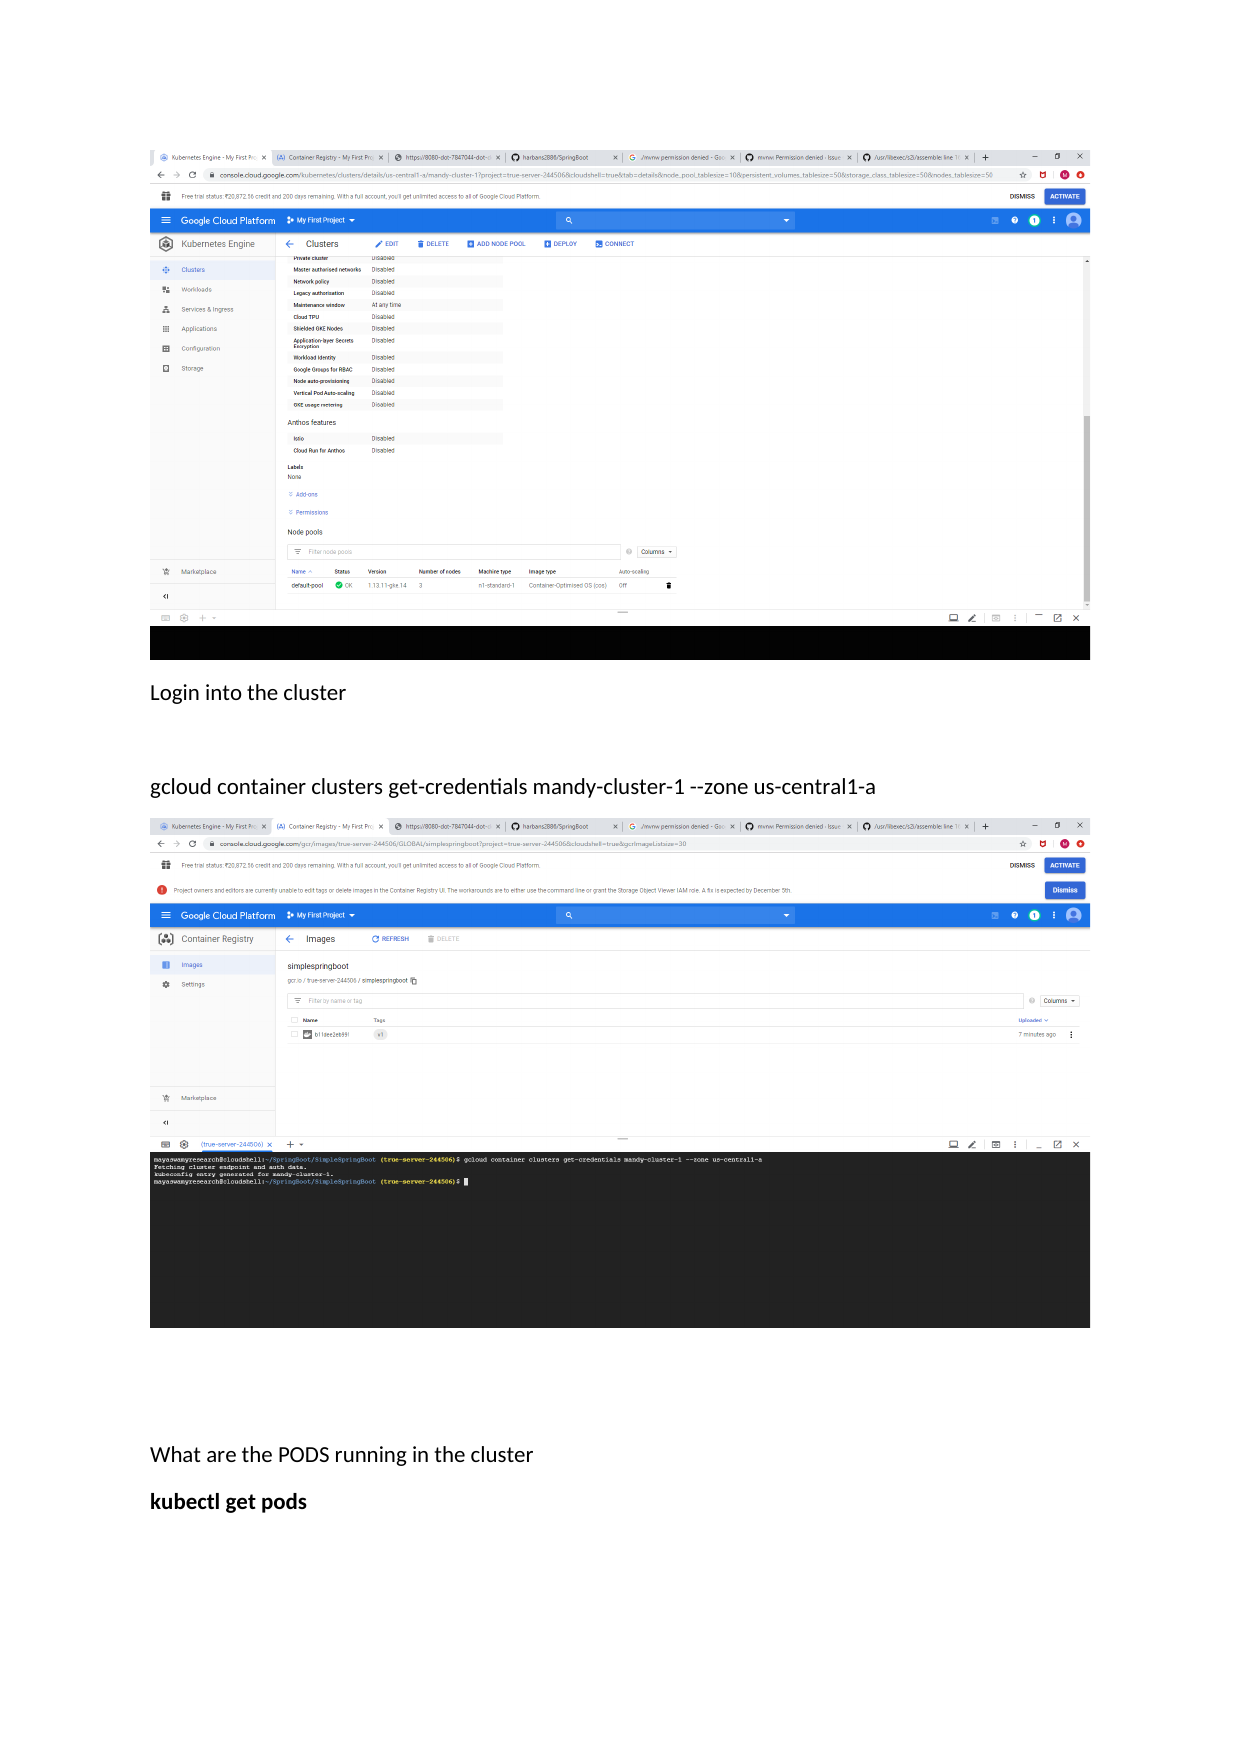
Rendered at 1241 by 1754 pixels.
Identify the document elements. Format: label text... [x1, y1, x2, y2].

picture [150, 150, 1091, 660]
text What are the PODS running in the cluster [150, 1441, 1090, 1469]
text Login into the cluster [150, 678, 1090, 706]
text gcloud container clusters get-credentials mandy-cluster-1 --zone us-central1-a [150, 772, 1090, 800]
text kubectl get pods [150, 1487, 1090, 1516]
picture [150, 818, 1091, 1328]
